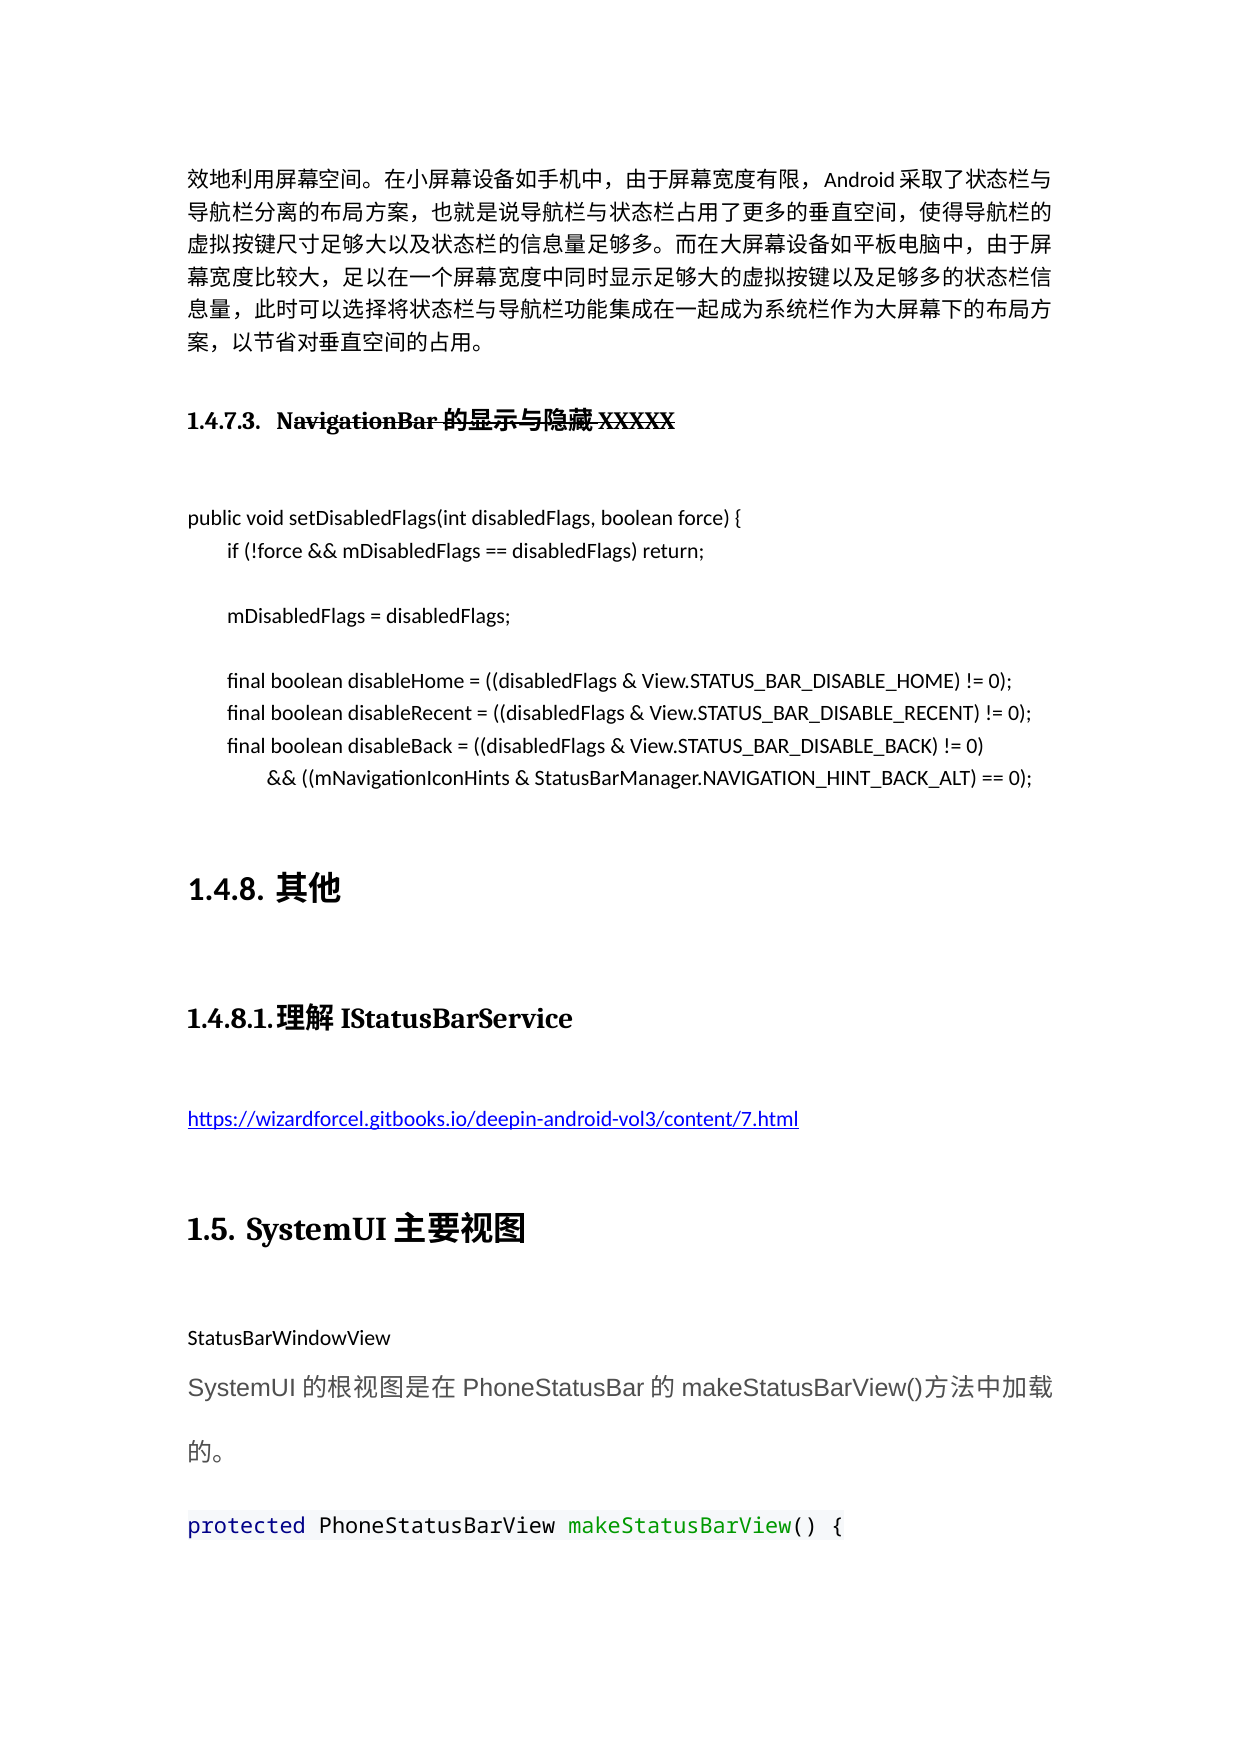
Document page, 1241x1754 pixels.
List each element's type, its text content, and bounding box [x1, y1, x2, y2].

text mDisabledFlags = disabledFlags; [187, 599, 1053, 632]
text public void setDisabledFlags(int disabledFlags, boolean force) { [187, 502, 1053, 534]
text final boolean disableBack = ((disabledFlags & View.STATUS_BAR_DISABLE_BACK) != 0) [187, 729, 1053, 762]
text protected PhoneStatusBarView makeStatusBarView() { [187, 1508, 1053, 1541]
text && ((mNavigationIconHints & StatusBarManager.NAVIGATION_HINT_BACK_ALT) == 0); [187, 762, 1053, 794]
subtitle 其他 [187, 854, 1053, 919]
subtitle 理解IStatusBarService [187, 983, 1053, 1048]
text final boolean disableHome = ((disabledFlags & View.STATUS_BAR_DISABLE_HOME) != 0); [187, 664, 1053, 697]
subtitle SystemUI主要视图 [187, 1194, 1053, 1259]
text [187, 162, 1053, 357]
text if (!force && mDisabledFlags == disabledFlags) return; [187, 534, 1053, 567]
text final boolean disableRecent = ((disabledFlags & View.STATUS_BAR_DISABLE_RECENT) != 0); [187, 697, 1053, 729]
text https://wizardforcel.gitbooks.io/deepin-android-vol3/content/7.html [187, 1102, 1053, 1134]
text SystemUI的根视图是在PhoneStatusBar的makeStatusBarView()方法中加载的。 [187, 1353, 1053, 1483]
subtitle NavigationBar 的显示与隐藏XXXXX [187, 386, 1053, 451]
text StatusBarWindowView [187, 1321, 1053, 1353]
